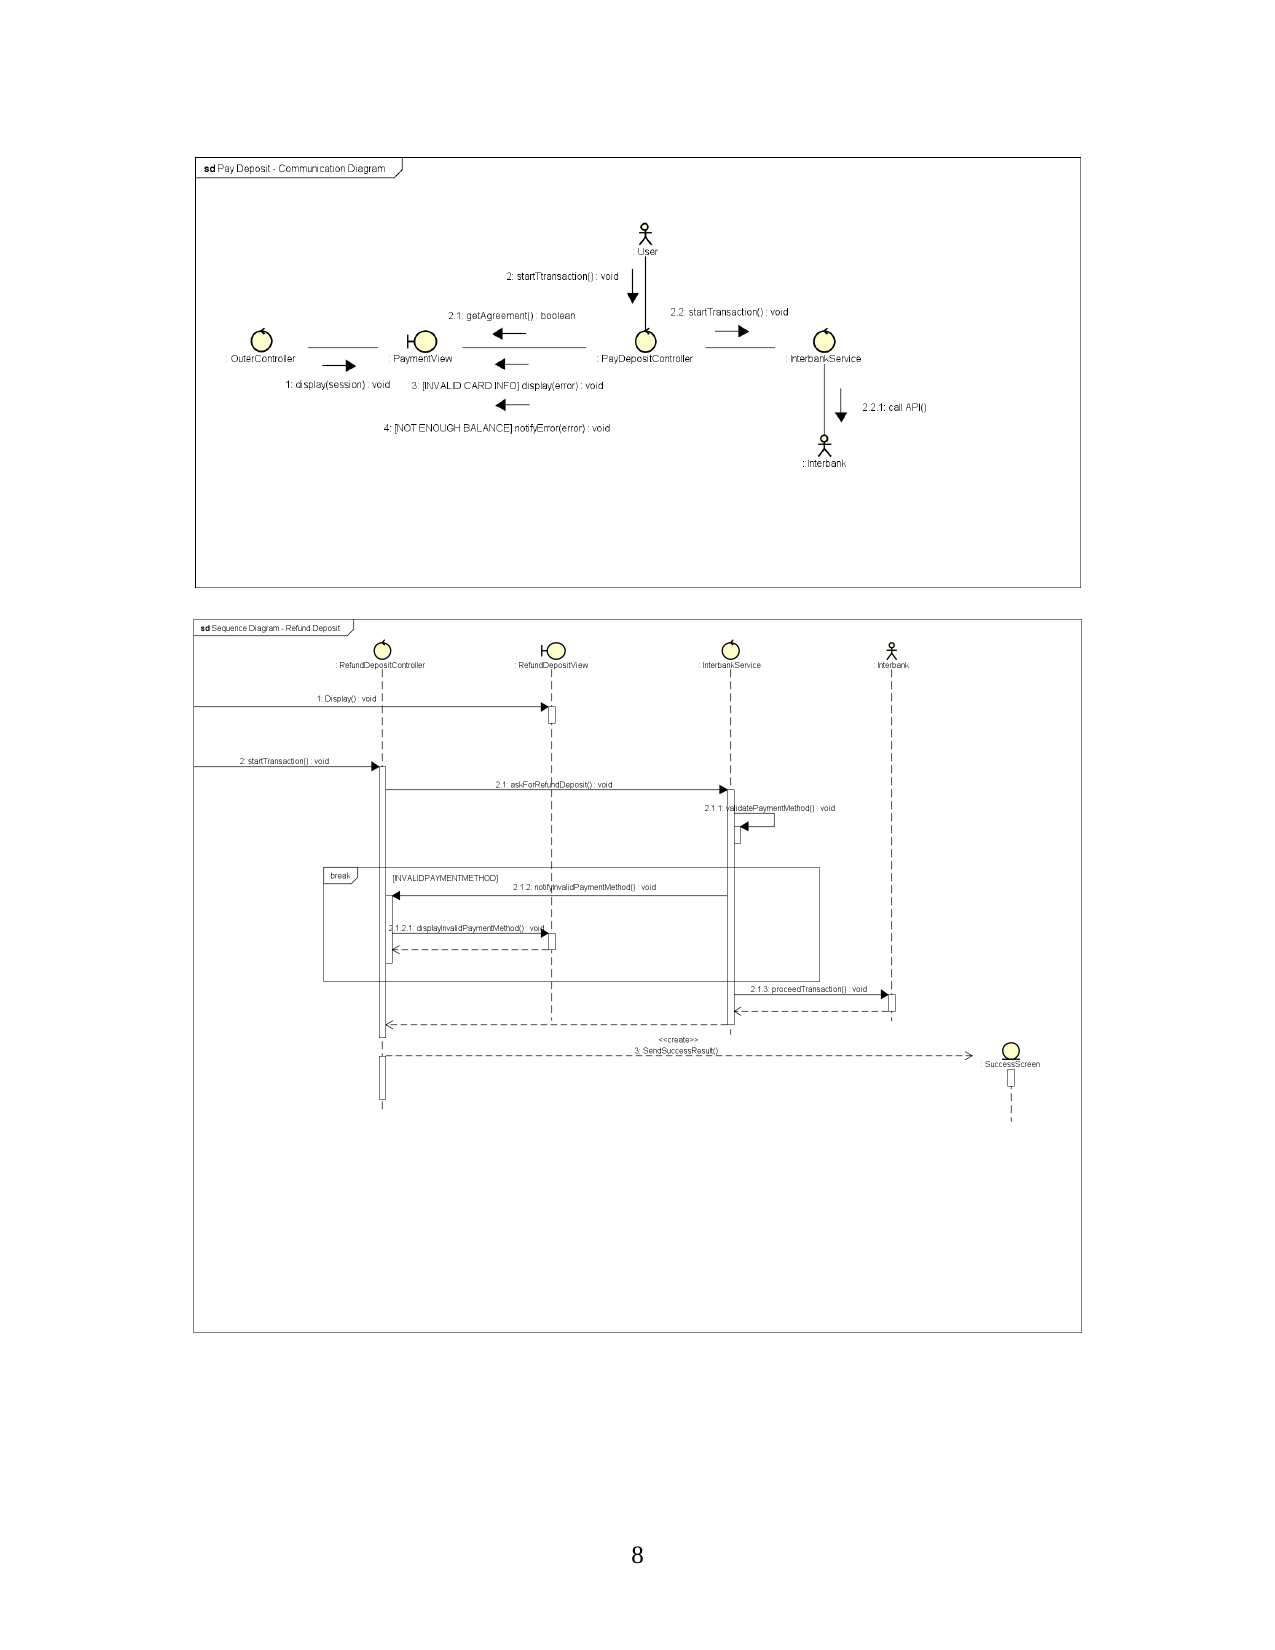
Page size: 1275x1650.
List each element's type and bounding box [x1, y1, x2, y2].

picture [187, 613, 1088, 1339]
picture [187, 150, 1088, 595]
